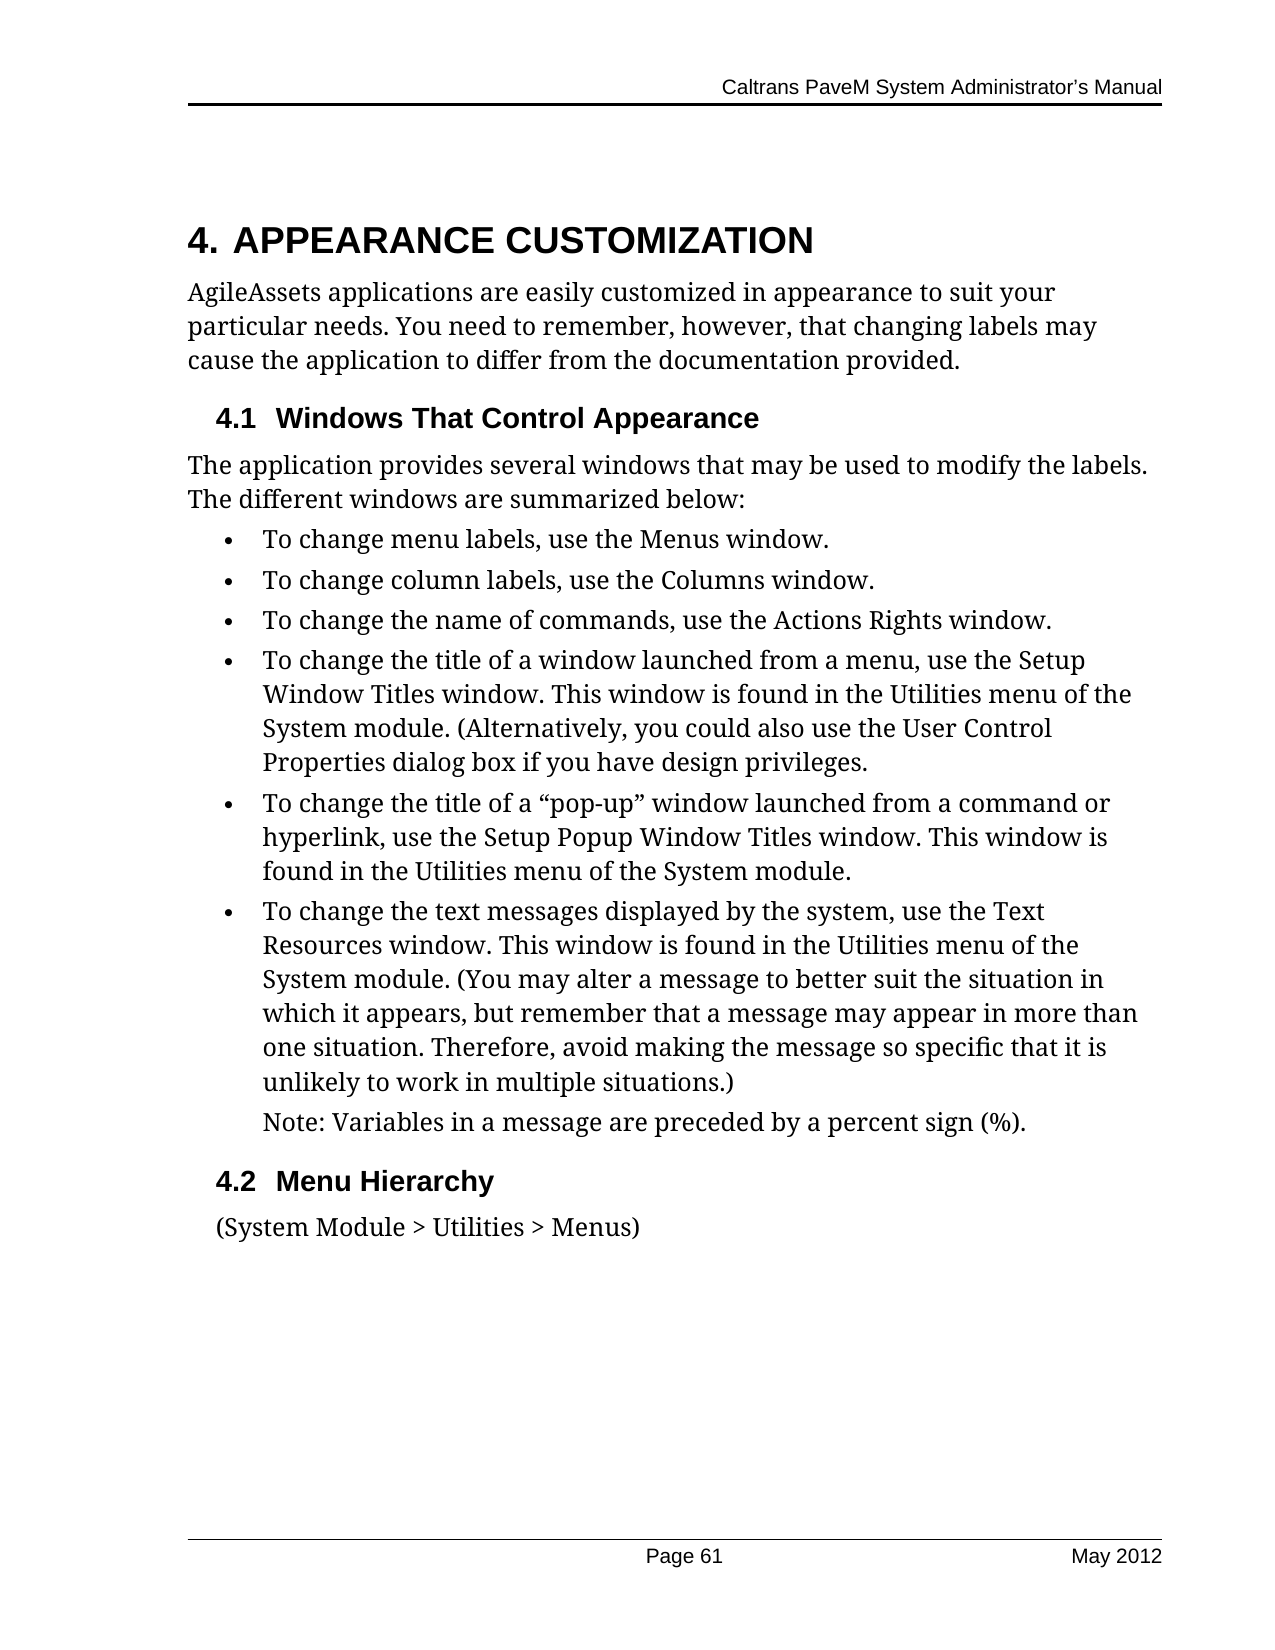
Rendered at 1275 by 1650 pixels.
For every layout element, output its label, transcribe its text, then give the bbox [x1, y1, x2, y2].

subtitle Appearance Customization [187, 219, 1162, 262]
list To change the text messages displayed by the system, use the Text Resources window. This window is found in the Utilities menu of the System module. (You may alter a message to better suit the situation in which it appears, but remember that a message may appear in more than one situation. Therefore, avoid making the message so specific that it is unlikely to work in multiple situations.) [225, 894, 1162, 1098]
list To change the title of a “pop-up” window launched from a command or hyperlink, use the Setup Popup Window Titles window. This window is found in the Utilities menu of the System module. [225, 785, 1162, 888]
text (System Module > Utilities > Menus) [216, 1209, 1162, 1244]
list To change the title of a window launched from a menu, use the Setup Window Titles window. This window is found in the Utilities menu of the System module. (Alternatively, you could also use the User Control Properties dialog box if you have design privileges. [225, 643, 1162, 779]
list To change the name of commands, use the Actions Rights window. [225, 603, 1162, 637]
list The application provides several windows that may be used to modify the labels. The different windows are summarized below: [187, 448, 1162, 516]
list To change menu labels, use the Menus window. [225, 522, 1162, 556]
text AgileAssets applications are easily customized in appearance to suit your particular needs. You need to remember, however, that changing labels may cause the application to differ from the documentation provided. [187, 274, 1162, 377]
list To change column labels, use the Columns window. [225, 562, 1162, 596]
subtitle Windows That Control Appearance [216, 402, 1162, 435]
subtitle Menu Hierarchy [216, 1163, 1162, 1197]
text Note: Variables in a message are preceded by a percent sign (%). [262, 1104, 1162, 1138]
